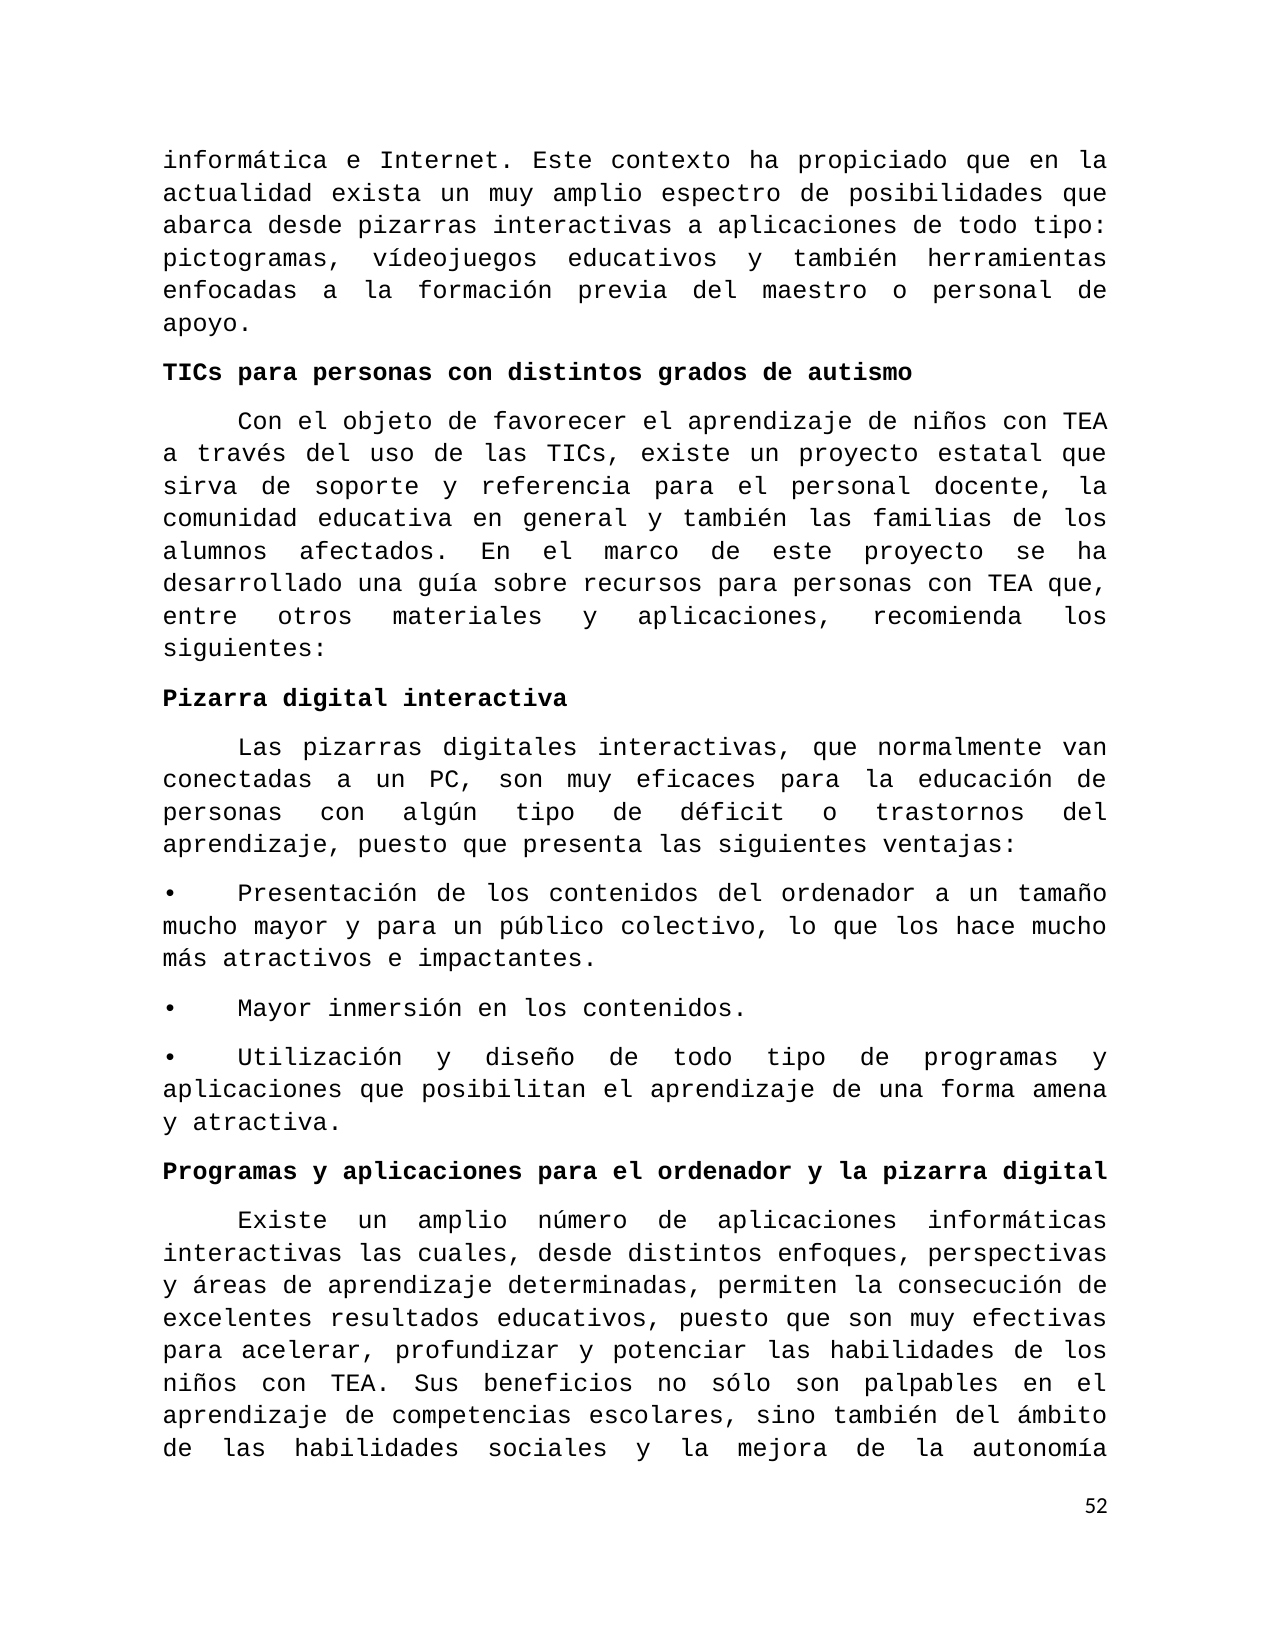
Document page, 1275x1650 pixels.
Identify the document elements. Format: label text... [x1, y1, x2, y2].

text • Utilización y diseño de todo tipo de programas y aplicaciones que posibilitan el aprendizaje de una forma amena y atractiva. [162, 1044, 1107, 1138]
text Las pizarras digitales interactivas, que normalmente van conectadas a un PC, son muy eficaces para la educación de personas con algún tipo de déficit o trastornos del aprendizaje, puesto que presenta las siguientes ventajas: [162, 734, 1107, 860]
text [162, 148, 1107, 338]
text Pizarra digital interactiva [162, 685, 1107, 713]
text TICs para personas con distintos grados de autismo [162, 359, 1107, 388]
text • Mayor inmersión en los contenidos. [162, 995, 1107, 1023]
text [162, 1208, 1107, 1463]
text • Presentación de los contenidos del ordenador a un tamaño mucho mayor y para un público colectivo, lo que los hace mucho más atractivos e impactantes. [162, 881, 1107, 974]
text Con el objeto de favorecer el aprendizaje de niños con TEA a través del uso de las TICs, existe un proyecto estatal que sirva de soporte y referencia para el personal docente, la comunidad educativa en general y también las familias de los alumnos afectados. En el marco de este proyecto se ha desarrollado una guía sobre recursos para personas con TEA que, entre otros materiales y aplicaciones, recomienda los siguientes: [162, 408, 1107, 664]
text Programas y aplicaciones para el ordenador y la pizarra digital [162, 1158, 1107, 1187]
